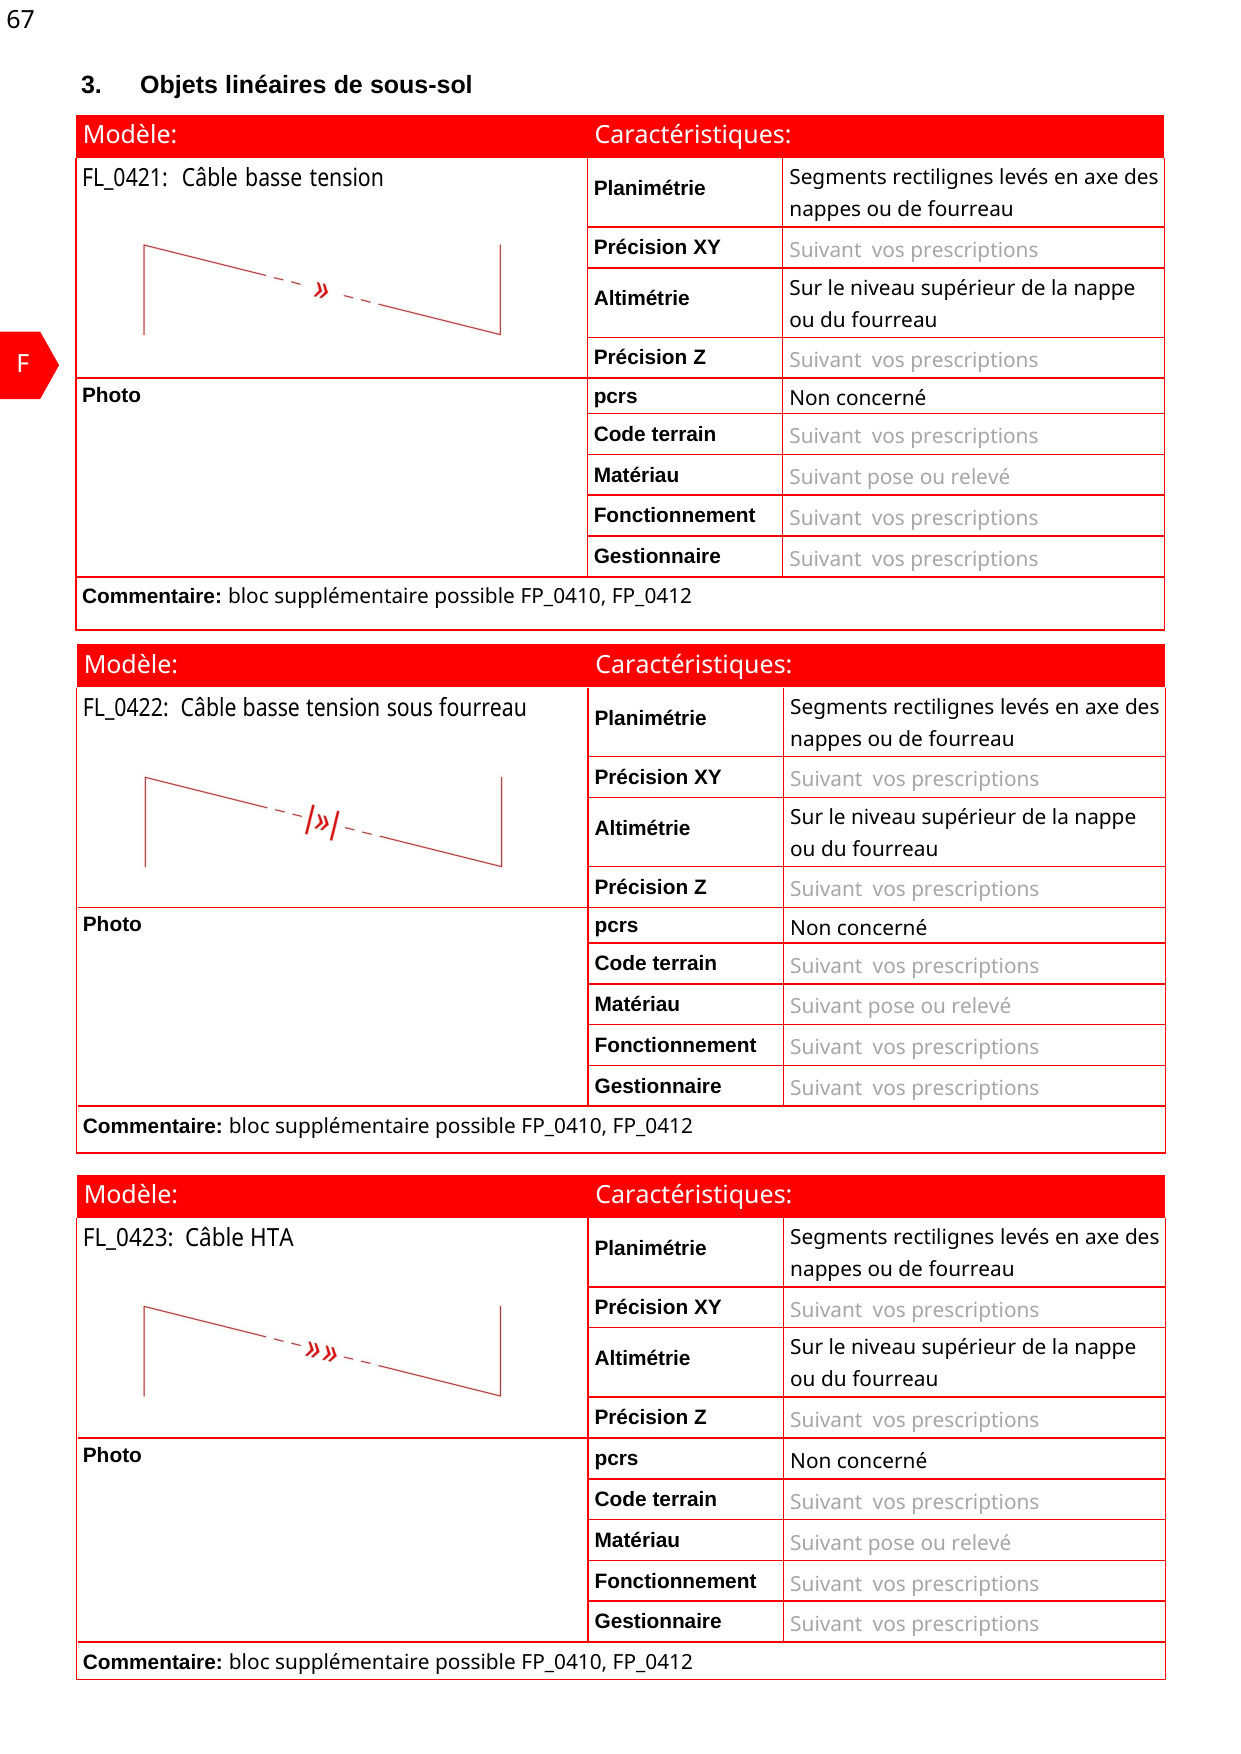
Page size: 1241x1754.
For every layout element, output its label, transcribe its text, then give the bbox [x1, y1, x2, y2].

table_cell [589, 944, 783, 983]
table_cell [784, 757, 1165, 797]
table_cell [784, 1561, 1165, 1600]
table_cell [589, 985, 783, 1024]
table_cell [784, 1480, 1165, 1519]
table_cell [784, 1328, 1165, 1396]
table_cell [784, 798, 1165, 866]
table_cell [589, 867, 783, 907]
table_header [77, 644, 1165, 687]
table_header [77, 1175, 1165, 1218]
subtitle Objets linéaires de sous-sol [81, 69, 1240, 98]
picture [136, 239, 505, 336]
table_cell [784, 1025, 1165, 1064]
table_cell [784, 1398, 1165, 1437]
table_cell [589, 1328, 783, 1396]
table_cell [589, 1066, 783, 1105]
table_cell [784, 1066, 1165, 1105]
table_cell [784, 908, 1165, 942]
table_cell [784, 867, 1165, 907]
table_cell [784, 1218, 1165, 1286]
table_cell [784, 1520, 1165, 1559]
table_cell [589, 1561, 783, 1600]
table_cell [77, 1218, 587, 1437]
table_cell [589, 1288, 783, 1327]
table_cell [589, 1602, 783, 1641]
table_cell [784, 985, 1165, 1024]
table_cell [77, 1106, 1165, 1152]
picture [137, 773, 506, 871]
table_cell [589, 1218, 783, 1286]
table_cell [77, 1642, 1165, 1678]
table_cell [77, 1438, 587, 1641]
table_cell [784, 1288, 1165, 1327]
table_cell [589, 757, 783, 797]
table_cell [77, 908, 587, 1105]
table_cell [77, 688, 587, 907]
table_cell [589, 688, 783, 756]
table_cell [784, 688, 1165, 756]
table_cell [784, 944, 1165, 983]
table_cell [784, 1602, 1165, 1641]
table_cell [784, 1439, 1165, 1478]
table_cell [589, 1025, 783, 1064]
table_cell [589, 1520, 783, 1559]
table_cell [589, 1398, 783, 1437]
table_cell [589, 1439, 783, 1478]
picture [137, 1300, 506, 1398]
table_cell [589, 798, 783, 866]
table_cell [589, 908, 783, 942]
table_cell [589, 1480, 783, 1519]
